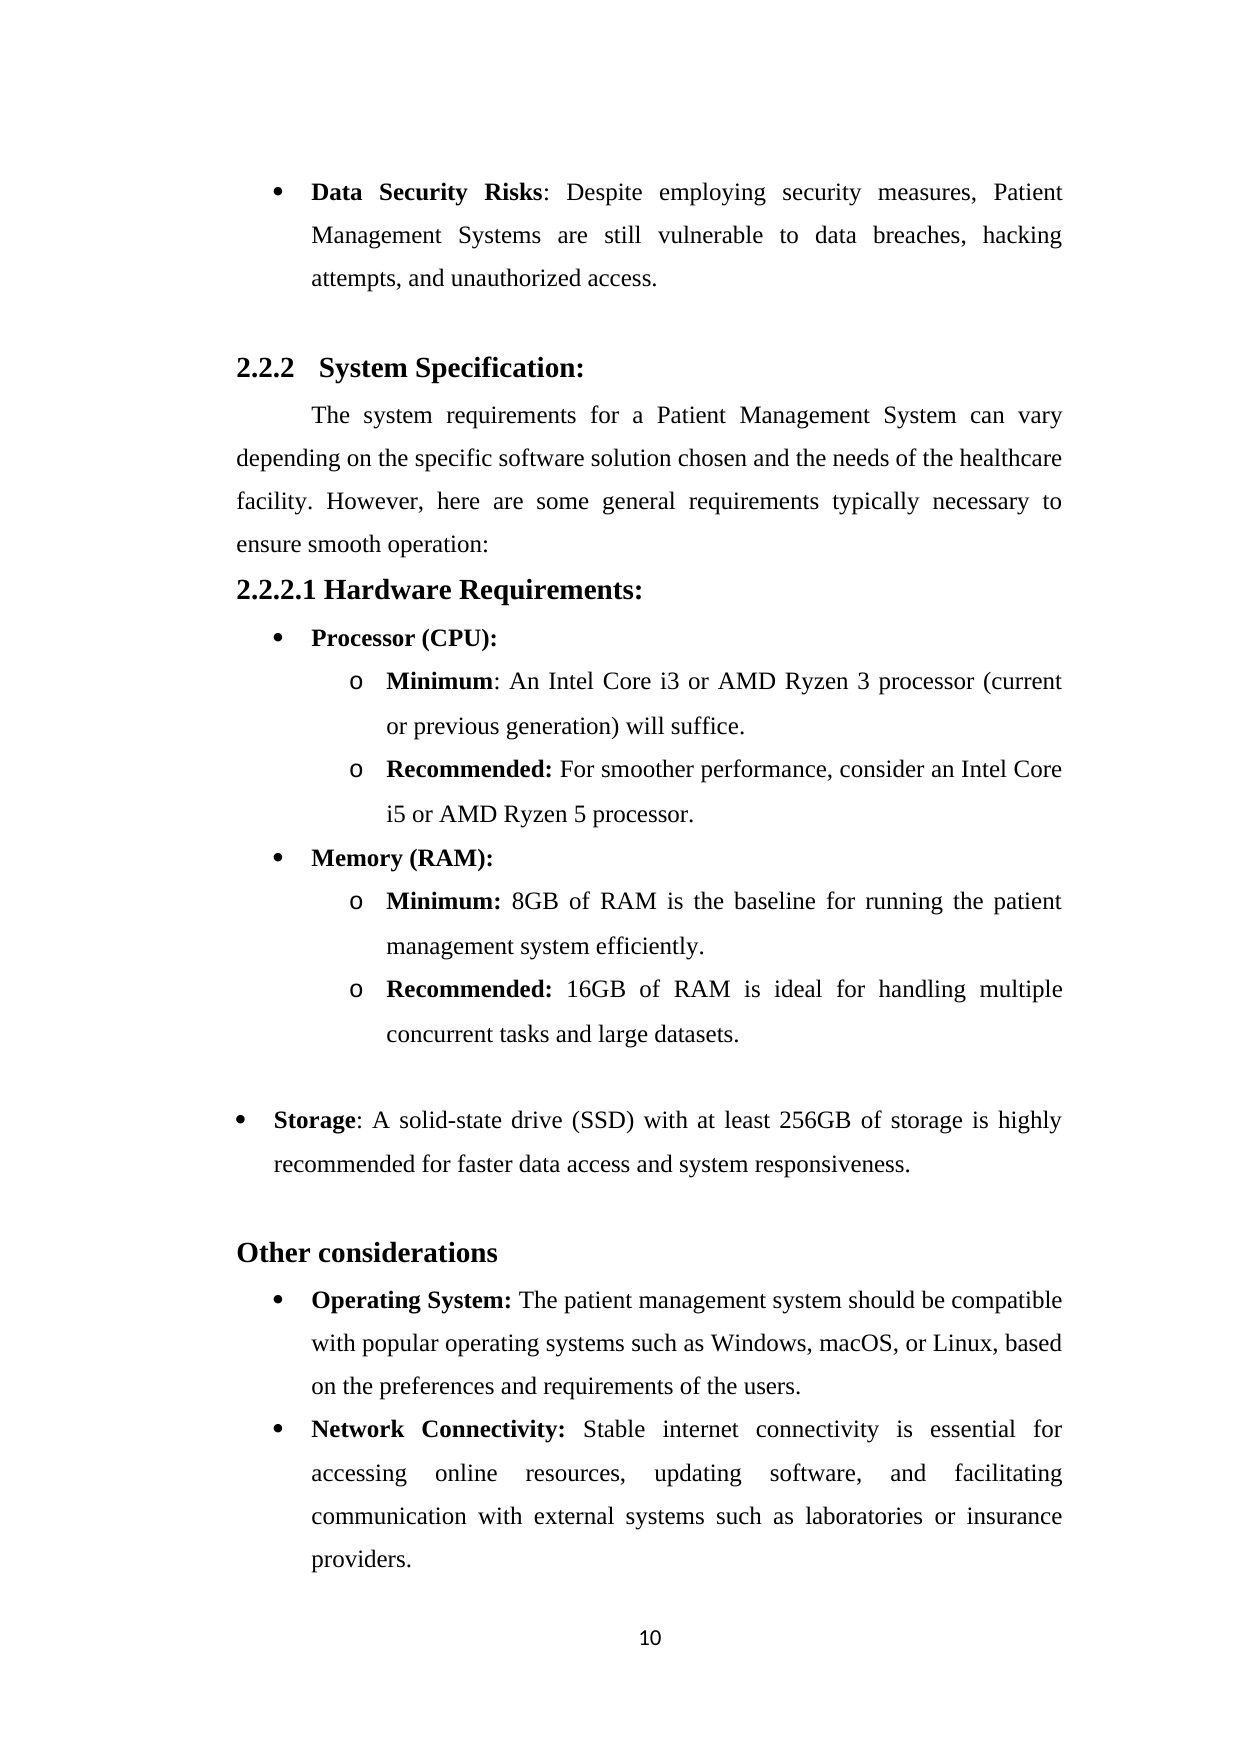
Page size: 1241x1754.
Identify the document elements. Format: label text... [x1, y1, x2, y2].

list Recommended: 16GB of RAM is ideal for handling multiple concurrent tasks and large datasets. [349, 1233, 1063, 1307]
list Data Security Risks: Despite employing security measures, Patient Management Systems are still vulnerable to data breaches, hacking attempts, and unauthorized access. [274, 436, 1063, 551]
list Memory (RAM): [274, 1101, 1063, 1130]
text The system requirements for a Patient Management System can vary depending on the specific software solution chosen and the needs of the healthcare facility. However, here are some general requirements typically necessary to ensure smooth operation: [236, 659, 1063, 817]
text 2.2.2.1 Hardware Requirements: [236, 831, 1063, 865]
list Processor (CPU): [274, 882, 1063, 910]
list Recommended: For smoother performance, consider an Intel Core i5 or AMD Ryzen 5 processor. [349, 1013, 1063, 1087]
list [274, 177, 1063, 292]
text Other considerations [236, 1494, 1063, 1527]
list System Downtime: Like any computerized system, Patient Management Systems are susceptible to technical issues and downtime, which can disrupt normal operations and impact patient care. [274, 307, 1063, 422]
list System Specification: [236, 608, 1063, 642]
list Minimum: 8GB of RAM is the baseline for running the patient management system efficiently. [349, 1144, 1063, 1218]
list Minimum: An Intel Core i3 or AMD Ryzen 3 processor (current or previous generation) will suffice. [349, 925, 1063, 999]
list Storage: A solid-state drive (SSD) with at least 256GB of storage is highly recommended for faster data access and system responsiveness. [236, 1364, 1063, 1436]
